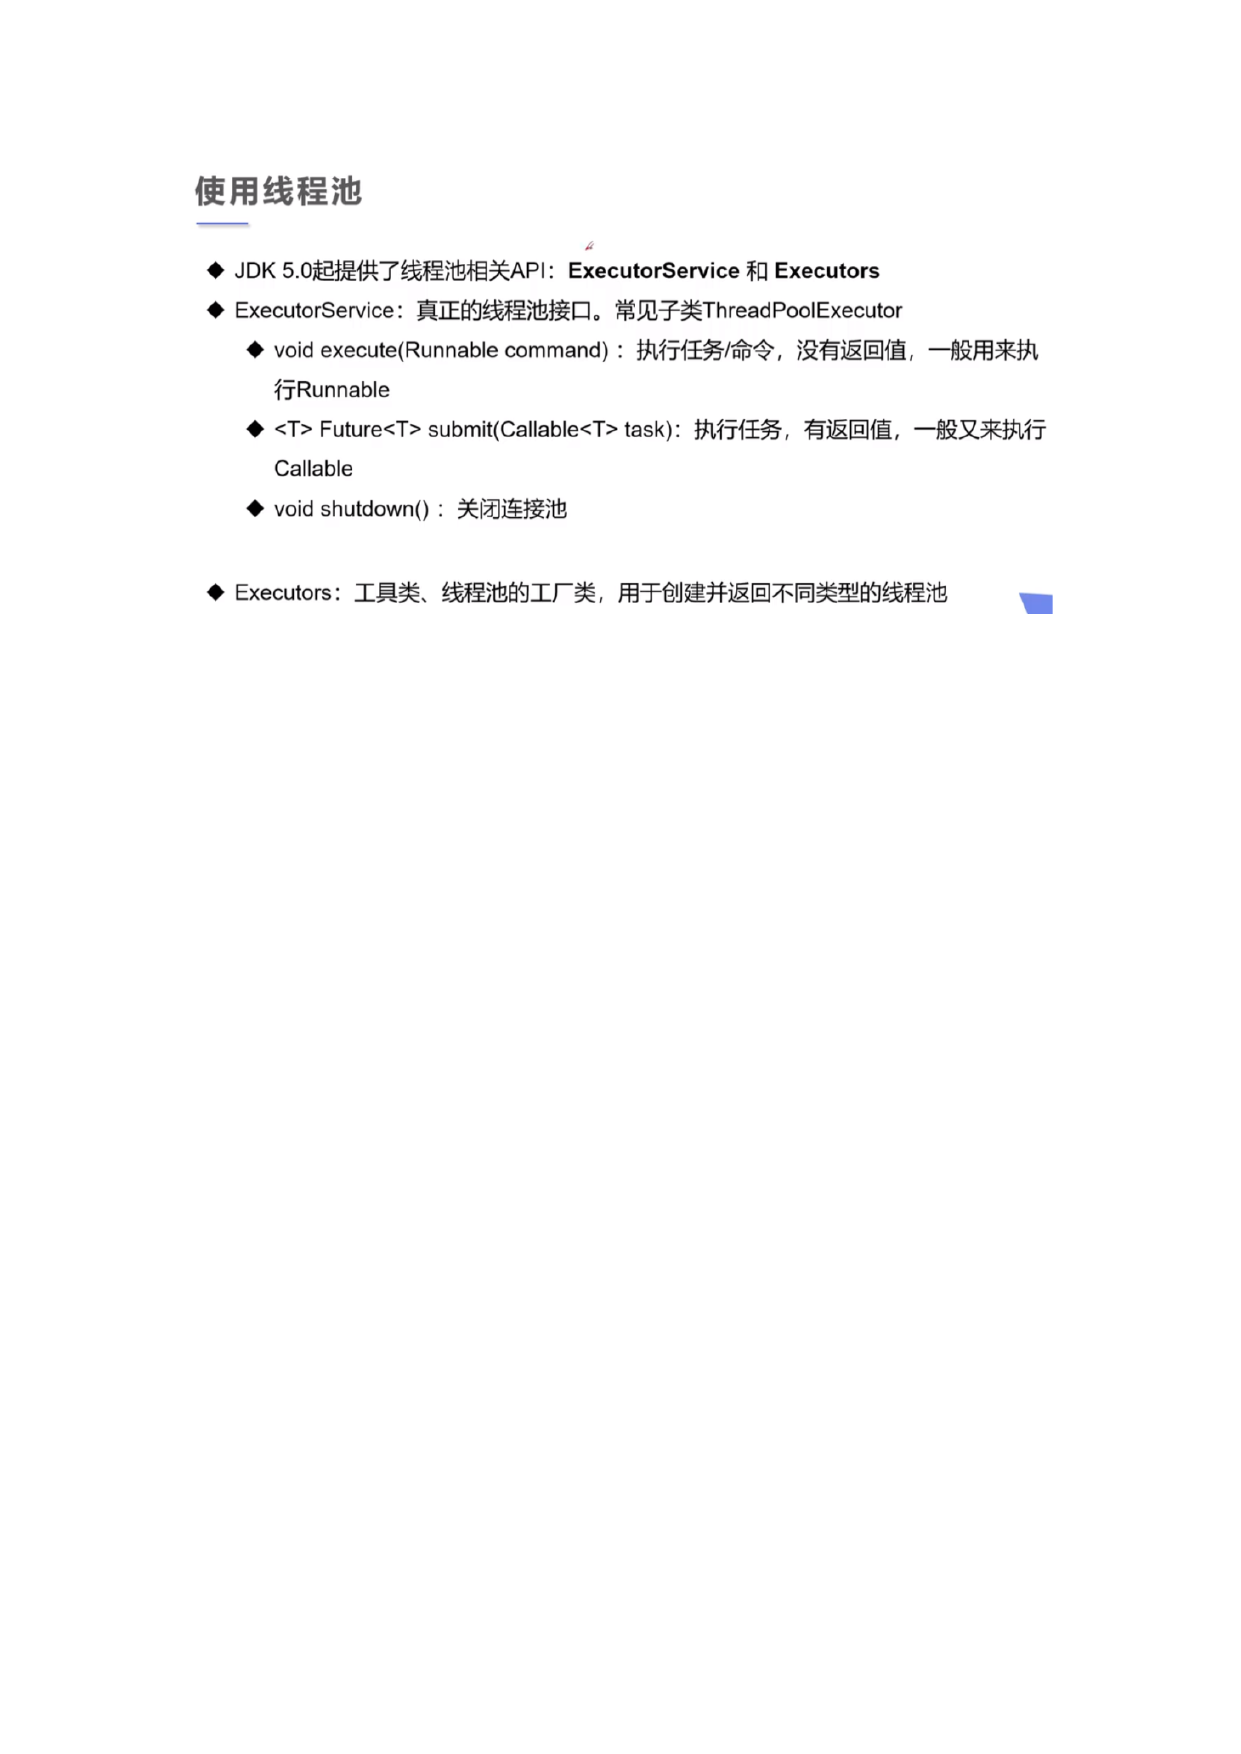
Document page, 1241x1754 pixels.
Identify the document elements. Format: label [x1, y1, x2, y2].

picture [187, 162, 1053, 614]
